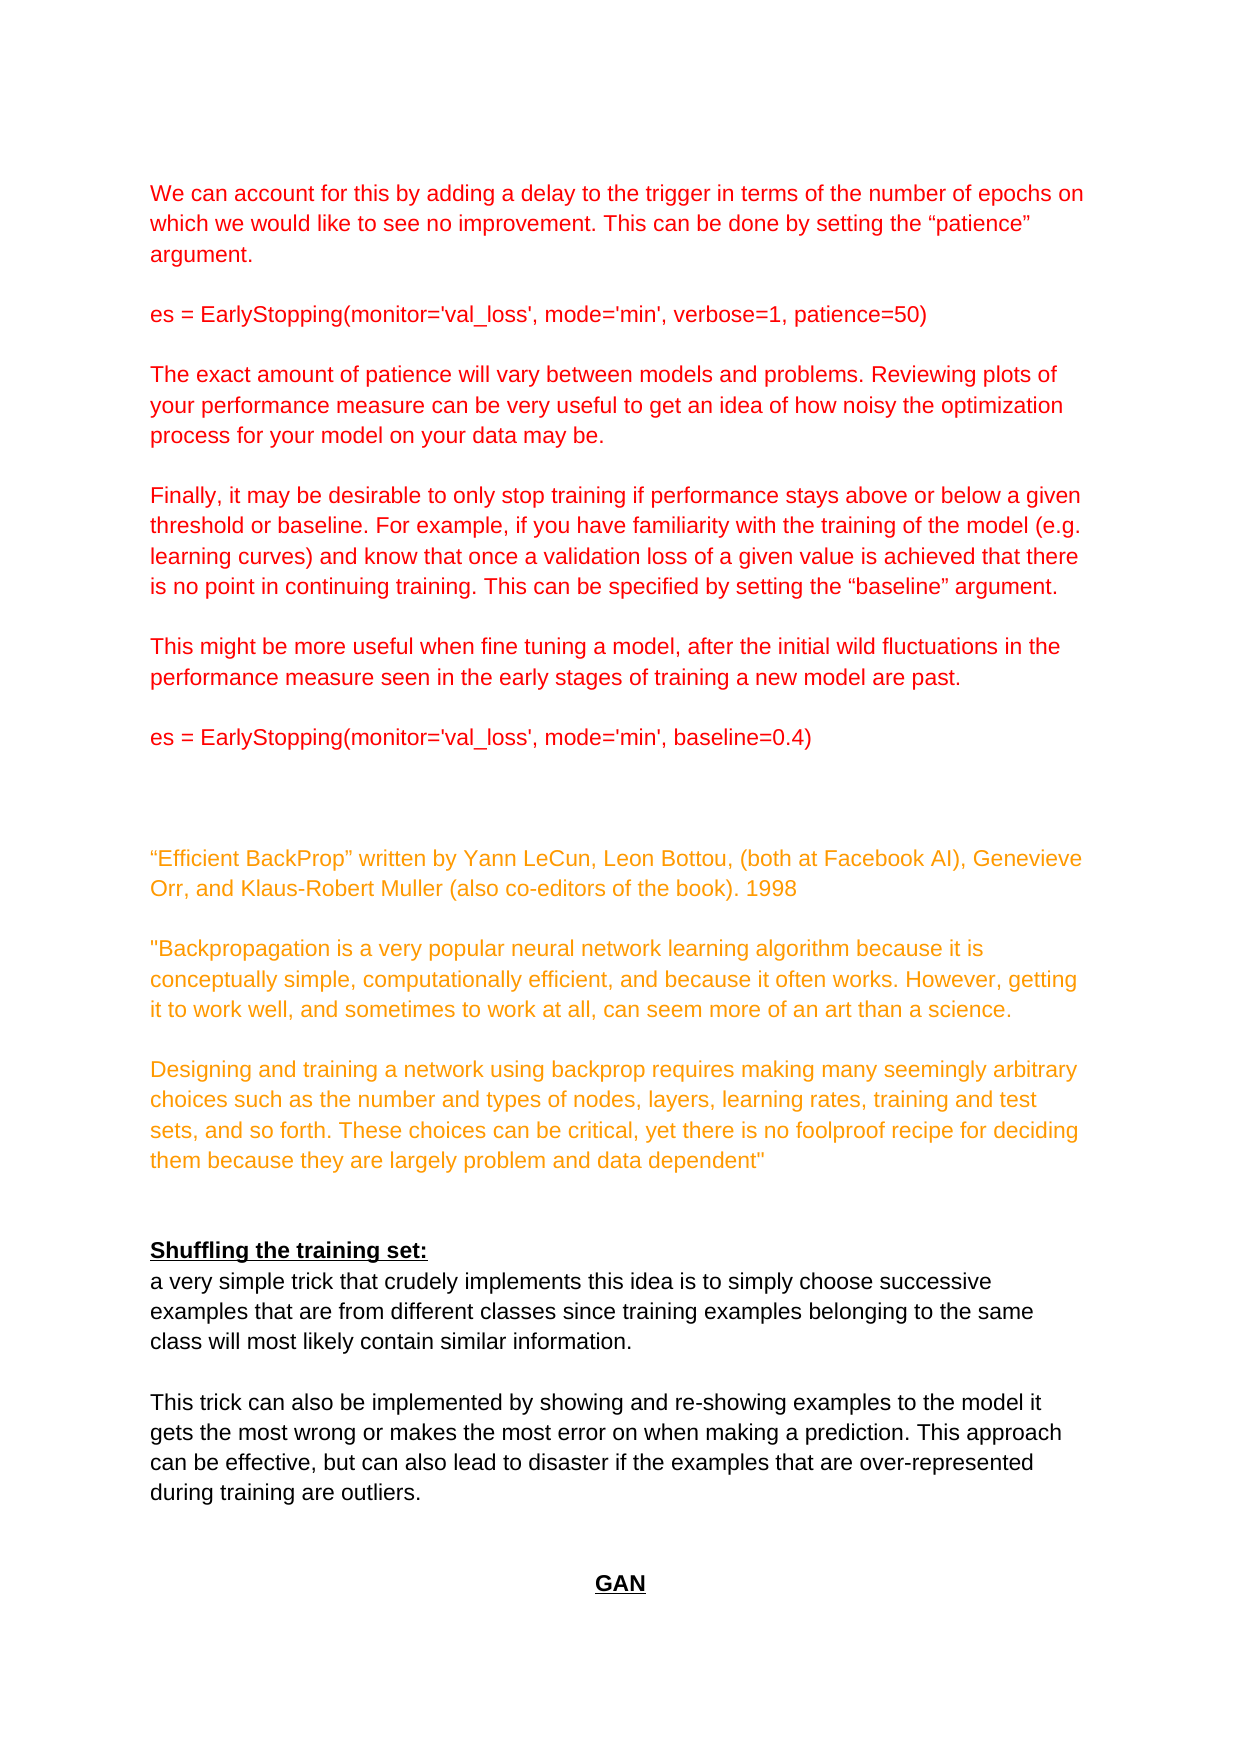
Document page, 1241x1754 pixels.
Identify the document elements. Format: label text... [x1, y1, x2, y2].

text This might be more useful when fine tuning a model, after the initial wild fluctuations in the performance measure seen in the early stages of training a new model are past. [150, 633, 1090, 690]
text "Backpropagation is a very popular neural network learning algorithm because it is conceptually simple, computationally efficient, and because it often works. However, getting it to work well, and sometimes to work at all, can seem more of an art than a science. [150, 935, 1090, 1022]
text Shuffling the training set: [150, 1237, 1090, 1264]
text Finally, it may be desirable to only stop training if performance stays above or below a given threshold or baseline. For example, if you have familiarity with the training of the model (e.g. learning curves) and know that once a validation loss of a given value is achieved that there is no point in continuing training. This can be specified by setting the “baseline” argument. [150, 482, 1090, 599]
text The exact amount of patience will vary between models and problems. Reviewing plots of your performance measure can be very useful to get an idea of how noisy the optimization process for your model on your data may be. [150, 361, 1090, 448]
text This trick can also be implemented by showing and re-showing examples to the model it gets the most wrong or makes the most error on when making a prediction. This approach can be effective, but can also lead to disaster if the examples that are over-represented during training are outliers. [150, 1388, 1090, 1506]
text We can account for this by adding a delay to the trigger in terms of the number of epochs on which we would like to see no improvement. This can be done by setting the “patience” argument. [150, 180, 1090, 267]
text es = EarlyStopping(monitor='val_loss', mode='min', baseline=0.4) [150, 724, 1090, 750]
text es = EarlyStopping(monitor='val_loss', mode='min', verbose=1, patience=50) [150, 301, 1090, 327]
text GAN [150, 1570, 1090, 1596]
text Designing and training a network using backprop requires making many seemingly arbitrary choices such as the number and types of nodes, layers, learning rates, training and test sets, and so forth. These choices can be critical, yet there is no foolproof recipe for deciding them because they are largely problem and data dependent" [150, 1056, 1090, 1173]
text “Efficient BackProp” written by Yann LeCun, Leon Bottou, (both at Facebook AI), Genevieve Orr, and Klaus-Robert Muller (also co-editors of the book). 1998 [150, 845, 1090, 901]
text a very simple trick that crudely implements this idea is to simply choose successive examples that are from different classes since training examples belonging to the same class will most likely contain similar information. [150, 1268, 1090, 1354]
